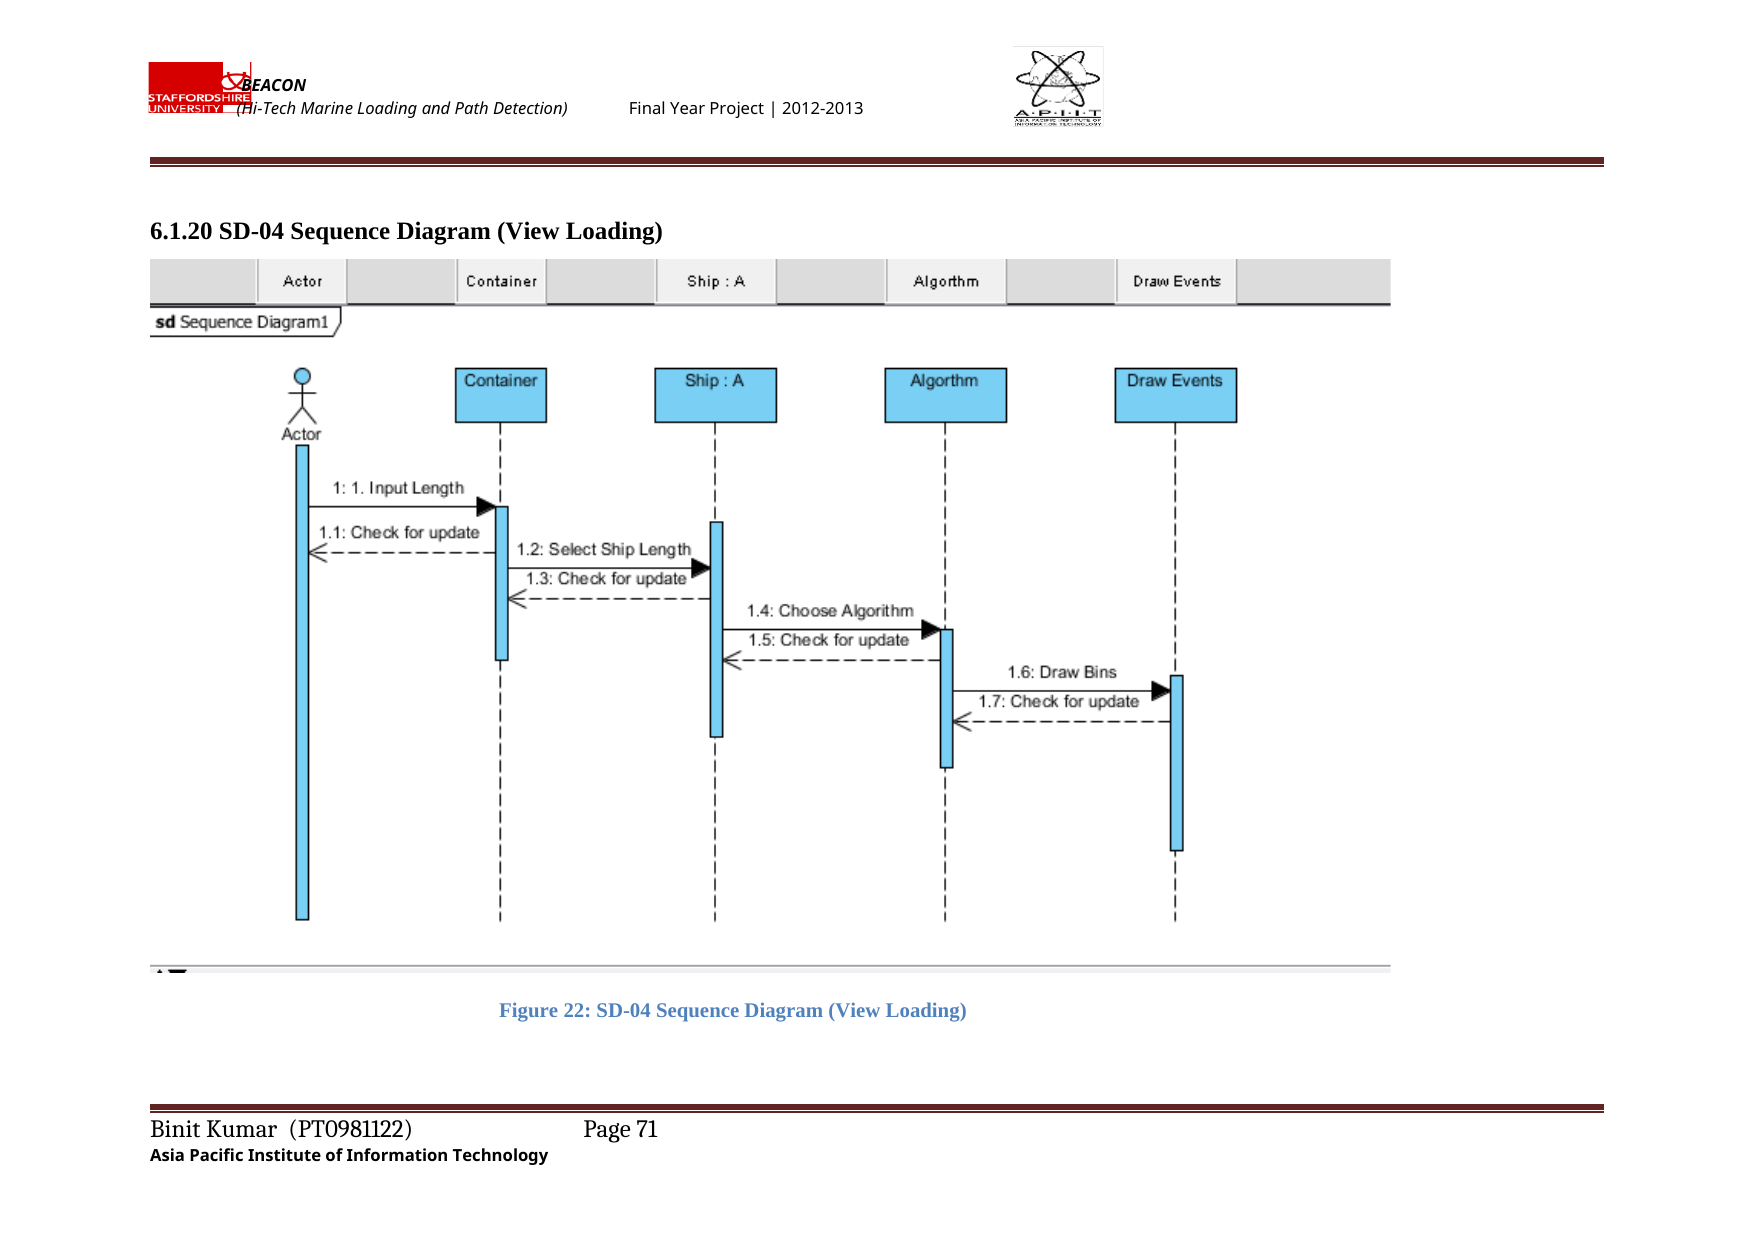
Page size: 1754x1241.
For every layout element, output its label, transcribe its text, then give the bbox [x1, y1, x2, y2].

picture [148, 62, 252, 113]
picture [1012, 46, 1104, 127]
picture [150, 259, 1391, 973]
subtitle 6.1.20 SD-04 Sequence Diagram (View Loading) [150, 216, 1604, 245]
